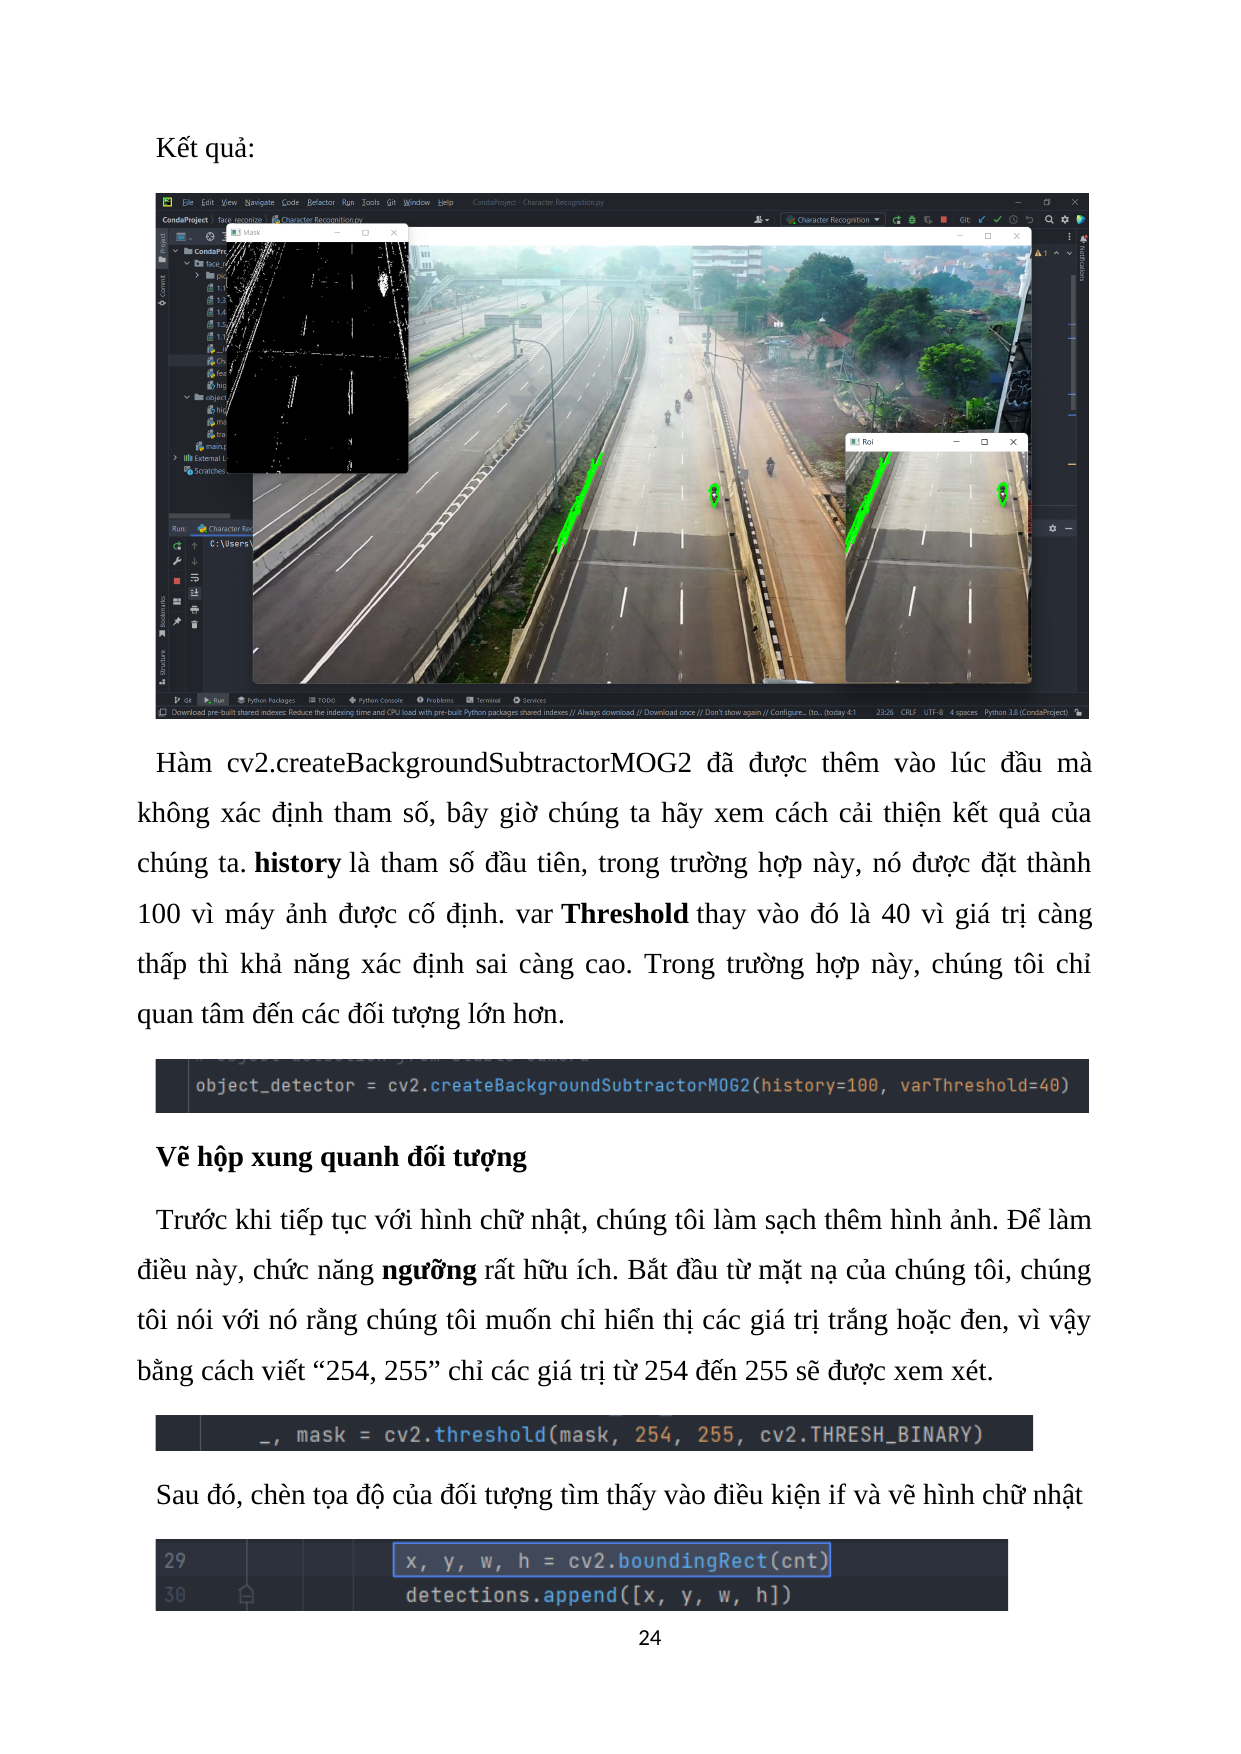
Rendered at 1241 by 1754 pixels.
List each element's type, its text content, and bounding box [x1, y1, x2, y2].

text Trước khi tiếp tục với hình chữ nhật, chúng tôi làm sạch thêm hình ảnh. Để làm điều này, chức năng ngưỡng rất hữu ích. Bắt đầu từ mặt nạ của chúng tôi, chúng tôi nói với nó rằng chúng tôi muốn chỉ hiển thị các giá trị trắng hoặc đen, vì vậy bằng cách viết “254, 255” chỉ các giá trị từ 254 đến 255 sẽ được xem xét. [137, 1202, 1093, 1386]
text Vẽ hộp xung quanh đối tượng [137, 1139, 1093, 1172]
text Kết quả: [137, 131, 1122, 164]
picture [155, 1539, 1009, 1611]
picture [155, 193, 1089, 719]
picture [155, 1415, 1034, 1451]
text Sau đó, chèn tọa độ của đối tượng tìm thấy vào điều kiện if và vẽ hình chữ nhật [137, 1477, 1093, 1511]
text Hàm cv2.createBackgroundSubtractorMOG2 đã được thêm vào lúc đầu mà không xác định tham số, bây giờ chúng ta hãy xem cách cải thiện kết quả của chúng ta. history là tham số đầu tiên, trong trường hợp này, nó được đặt thành 100 vì máy ảnh được cố định. var Threshold thay vào đó là 40 vì giá trị càng thấp thì khả năng xác định sai càng cao. Trong trường hợp này, chúng tôi chỉ quan tâm đến các đối tượng lớn hơn. [137, 745, 1093, 1030]
picture [155, 1059, 1089, 1113]
